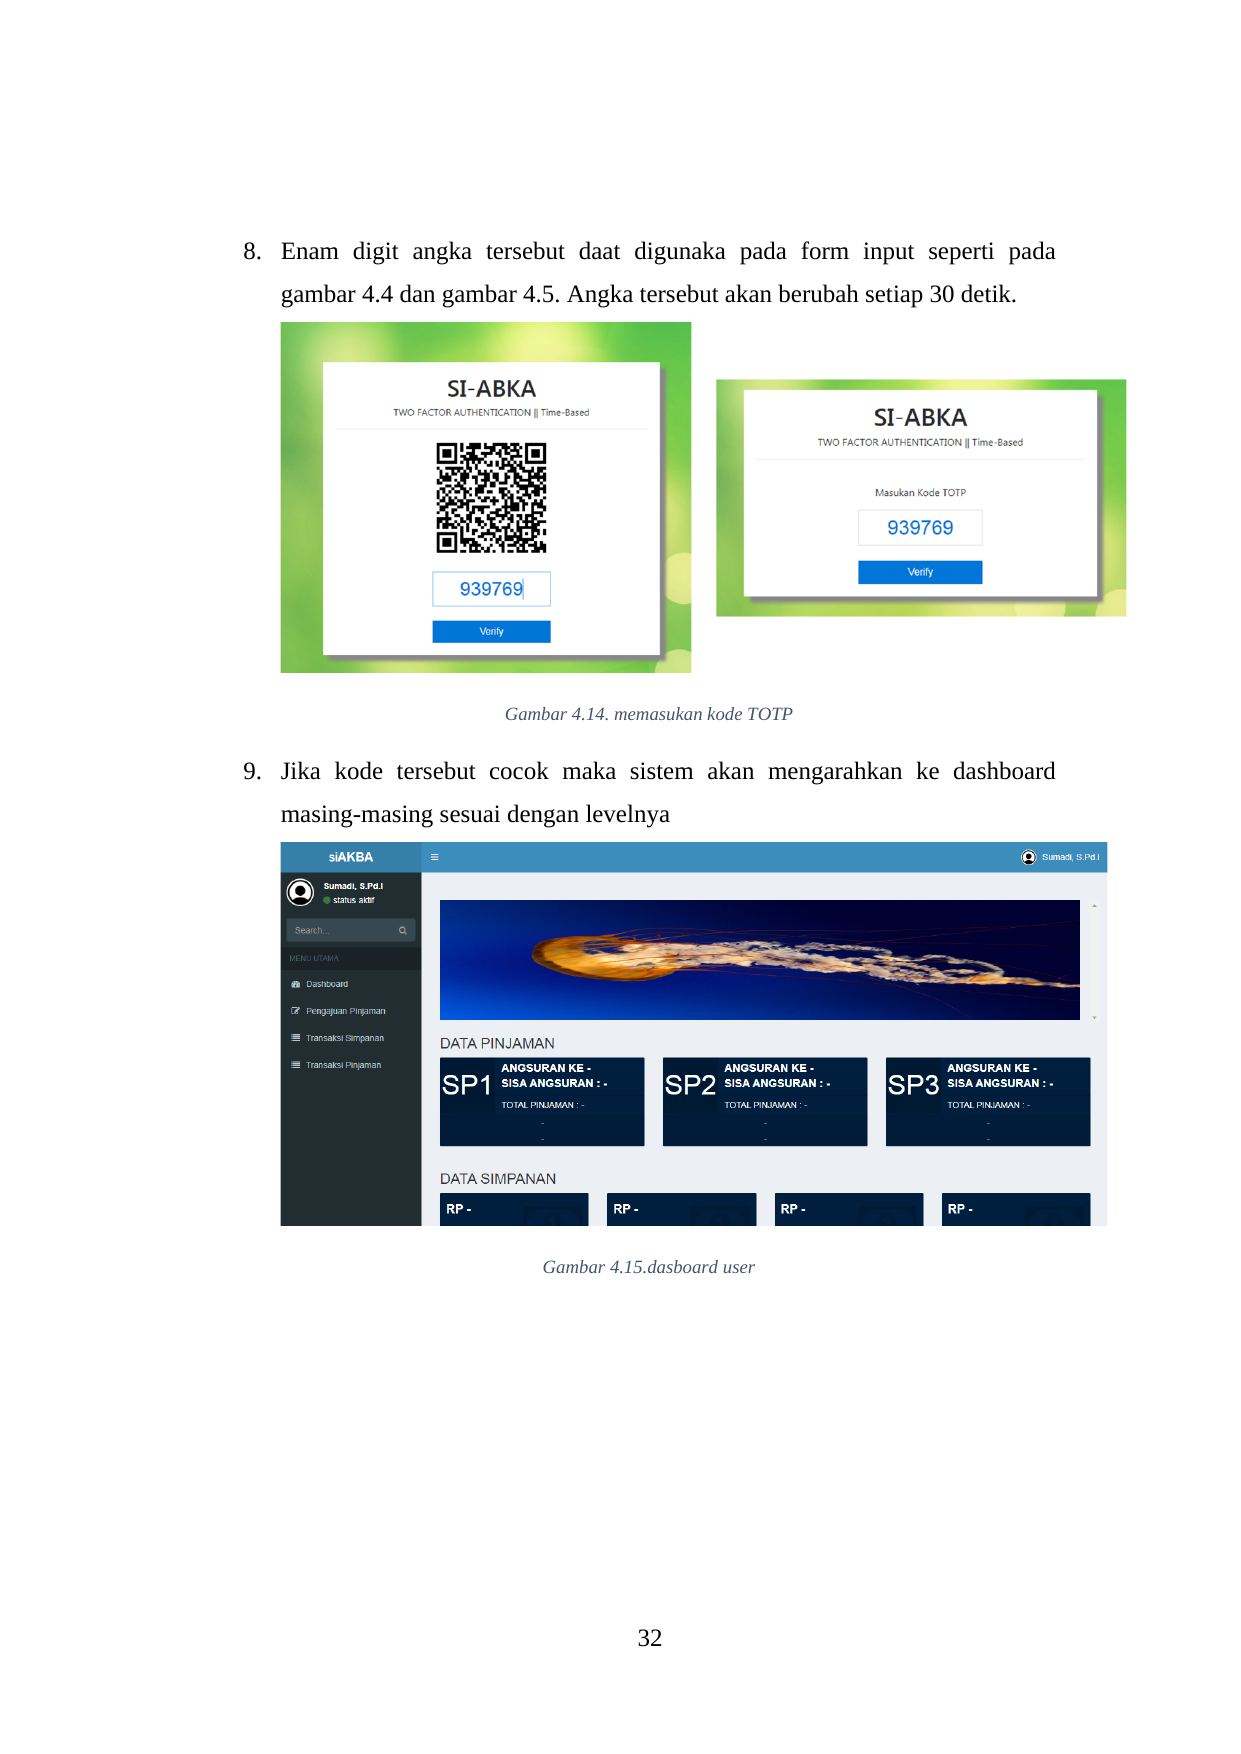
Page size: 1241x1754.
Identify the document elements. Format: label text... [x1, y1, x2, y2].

picture [280, 322, 1127, 673]
picture [280, 842, 1108, 1226]
list Enam digit angka tersebut daat digunaka pada form input seperti pada gambar 4.4 dan gambar 4.5. Angka tersebut akan berubah setiap 30 detik. [243, 236, 1056, 308]
list Jika kode tersebut cocok maka sistem akan mengarahkan ke dashboard masing-masing sesuai dengan levelnya [243, 756, 1056, 828]
